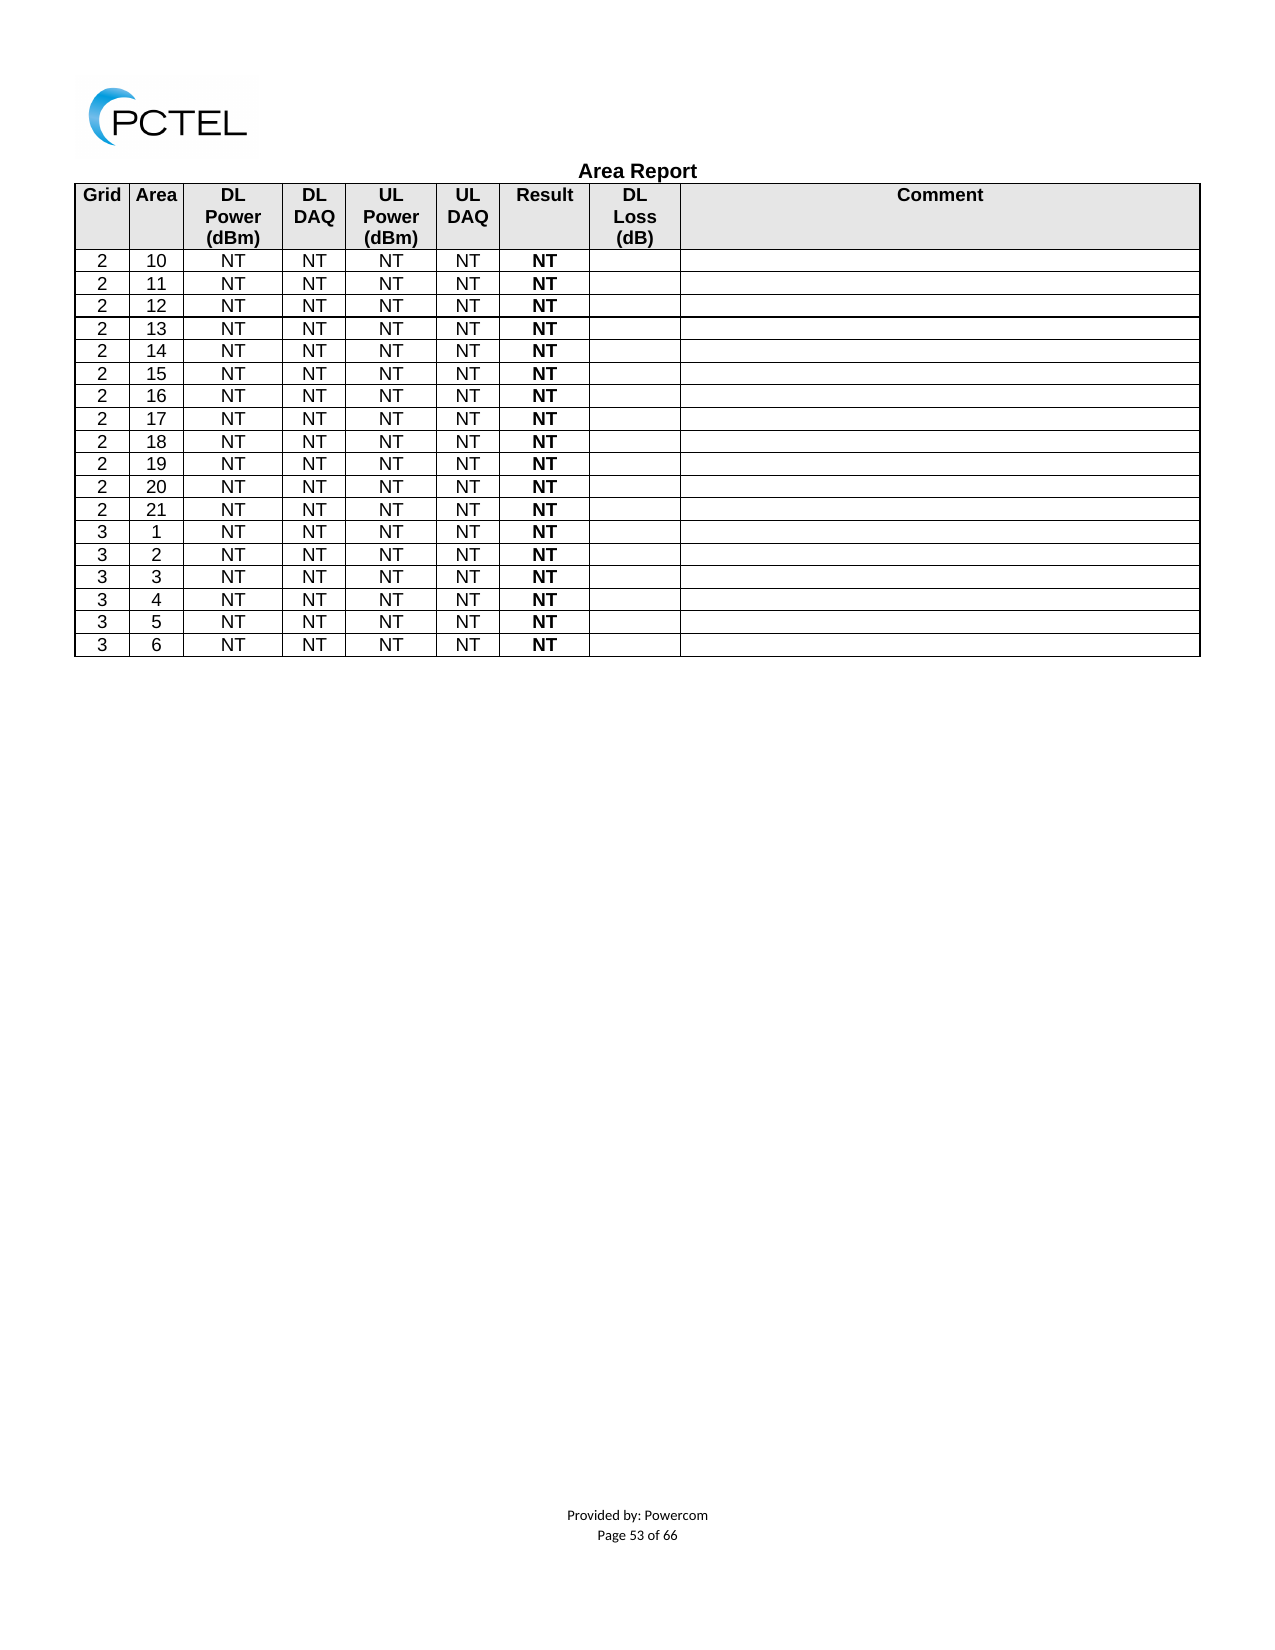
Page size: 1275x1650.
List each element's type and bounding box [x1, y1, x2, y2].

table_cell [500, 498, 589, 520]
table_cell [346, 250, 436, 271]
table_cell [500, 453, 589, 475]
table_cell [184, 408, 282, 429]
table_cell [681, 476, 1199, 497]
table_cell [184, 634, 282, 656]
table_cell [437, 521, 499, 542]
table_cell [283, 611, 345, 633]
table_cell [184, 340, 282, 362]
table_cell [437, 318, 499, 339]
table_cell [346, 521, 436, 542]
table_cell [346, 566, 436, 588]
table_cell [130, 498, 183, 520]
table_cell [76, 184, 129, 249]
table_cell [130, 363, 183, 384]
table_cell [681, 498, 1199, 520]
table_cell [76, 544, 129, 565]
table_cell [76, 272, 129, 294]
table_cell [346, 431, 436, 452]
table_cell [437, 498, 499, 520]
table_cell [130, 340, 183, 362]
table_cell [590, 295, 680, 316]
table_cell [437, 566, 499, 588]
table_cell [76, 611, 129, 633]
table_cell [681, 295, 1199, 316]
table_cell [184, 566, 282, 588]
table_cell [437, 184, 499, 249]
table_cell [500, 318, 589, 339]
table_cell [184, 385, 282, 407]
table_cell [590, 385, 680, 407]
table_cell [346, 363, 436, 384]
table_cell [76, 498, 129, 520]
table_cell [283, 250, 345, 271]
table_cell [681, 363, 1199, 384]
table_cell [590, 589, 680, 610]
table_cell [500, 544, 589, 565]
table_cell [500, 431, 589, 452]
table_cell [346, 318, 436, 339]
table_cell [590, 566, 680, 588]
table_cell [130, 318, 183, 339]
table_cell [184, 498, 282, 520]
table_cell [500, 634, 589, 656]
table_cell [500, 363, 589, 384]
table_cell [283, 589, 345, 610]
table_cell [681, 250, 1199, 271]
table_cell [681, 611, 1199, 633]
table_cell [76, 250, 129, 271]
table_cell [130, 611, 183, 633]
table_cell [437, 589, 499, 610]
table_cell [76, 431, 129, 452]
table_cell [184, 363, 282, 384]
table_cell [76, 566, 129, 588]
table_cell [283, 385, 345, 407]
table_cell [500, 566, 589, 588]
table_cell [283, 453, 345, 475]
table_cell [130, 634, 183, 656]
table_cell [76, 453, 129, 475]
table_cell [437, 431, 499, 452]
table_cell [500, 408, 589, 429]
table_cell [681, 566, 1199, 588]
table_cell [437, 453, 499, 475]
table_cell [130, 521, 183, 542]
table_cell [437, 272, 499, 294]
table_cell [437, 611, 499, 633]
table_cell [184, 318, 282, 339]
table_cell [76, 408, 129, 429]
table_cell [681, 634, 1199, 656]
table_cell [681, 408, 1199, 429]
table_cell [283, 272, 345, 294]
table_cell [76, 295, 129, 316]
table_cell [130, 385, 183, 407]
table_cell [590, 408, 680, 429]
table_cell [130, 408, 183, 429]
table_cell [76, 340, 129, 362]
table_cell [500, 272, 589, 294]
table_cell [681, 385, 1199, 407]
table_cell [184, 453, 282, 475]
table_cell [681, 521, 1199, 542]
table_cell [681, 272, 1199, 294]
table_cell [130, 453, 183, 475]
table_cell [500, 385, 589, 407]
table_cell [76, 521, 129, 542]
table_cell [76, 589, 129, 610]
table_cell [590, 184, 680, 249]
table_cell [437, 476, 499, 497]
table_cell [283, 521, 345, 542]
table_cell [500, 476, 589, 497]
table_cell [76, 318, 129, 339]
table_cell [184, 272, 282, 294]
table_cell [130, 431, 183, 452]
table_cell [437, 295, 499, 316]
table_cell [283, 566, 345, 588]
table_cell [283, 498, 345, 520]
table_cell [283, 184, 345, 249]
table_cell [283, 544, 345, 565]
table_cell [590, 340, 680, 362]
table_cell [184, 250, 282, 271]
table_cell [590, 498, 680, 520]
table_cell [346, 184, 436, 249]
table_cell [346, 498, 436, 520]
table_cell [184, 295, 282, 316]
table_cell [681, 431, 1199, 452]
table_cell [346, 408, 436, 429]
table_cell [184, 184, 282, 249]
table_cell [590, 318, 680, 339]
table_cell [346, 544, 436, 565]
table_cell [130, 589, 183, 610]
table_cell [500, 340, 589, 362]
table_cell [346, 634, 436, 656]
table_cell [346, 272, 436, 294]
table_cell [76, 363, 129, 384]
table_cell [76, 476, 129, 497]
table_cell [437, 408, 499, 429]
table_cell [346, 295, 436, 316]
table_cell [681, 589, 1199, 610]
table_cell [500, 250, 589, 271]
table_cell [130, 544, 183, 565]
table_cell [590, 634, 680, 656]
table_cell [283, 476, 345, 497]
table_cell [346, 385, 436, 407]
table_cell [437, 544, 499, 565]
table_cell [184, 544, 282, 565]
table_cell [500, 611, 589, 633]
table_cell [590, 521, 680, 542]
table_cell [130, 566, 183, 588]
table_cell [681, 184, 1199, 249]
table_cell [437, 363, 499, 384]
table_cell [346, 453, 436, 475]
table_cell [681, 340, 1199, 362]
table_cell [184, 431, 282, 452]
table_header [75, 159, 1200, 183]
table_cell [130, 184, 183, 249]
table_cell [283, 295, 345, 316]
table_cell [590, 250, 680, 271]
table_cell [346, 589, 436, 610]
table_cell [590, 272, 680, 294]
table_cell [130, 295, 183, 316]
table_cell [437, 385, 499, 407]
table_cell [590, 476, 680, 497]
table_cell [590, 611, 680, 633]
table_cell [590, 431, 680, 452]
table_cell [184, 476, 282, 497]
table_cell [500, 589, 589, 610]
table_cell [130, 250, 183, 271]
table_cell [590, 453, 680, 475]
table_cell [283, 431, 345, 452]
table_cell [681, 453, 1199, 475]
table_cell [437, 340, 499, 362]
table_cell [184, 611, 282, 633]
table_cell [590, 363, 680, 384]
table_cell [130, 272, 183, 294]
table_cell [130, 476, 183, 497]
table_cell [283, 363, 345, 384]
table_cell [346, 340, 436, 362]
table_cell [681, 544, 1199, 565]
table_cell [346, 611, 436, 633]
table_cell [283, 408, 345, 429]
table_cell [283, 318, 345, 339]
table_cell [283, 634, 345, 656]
picture [75, 75, 260, 159]
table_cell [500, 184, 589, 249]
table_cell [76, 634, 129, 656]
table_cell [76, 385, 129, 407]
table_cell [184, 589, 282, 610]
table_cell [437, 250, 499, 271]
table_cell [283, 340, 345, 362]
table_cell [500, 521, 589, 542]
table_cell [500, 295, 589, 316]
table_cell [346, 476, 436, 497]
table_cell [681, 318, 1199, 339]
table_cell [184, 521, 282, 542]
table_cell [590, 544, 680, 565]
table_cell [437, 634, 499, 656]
